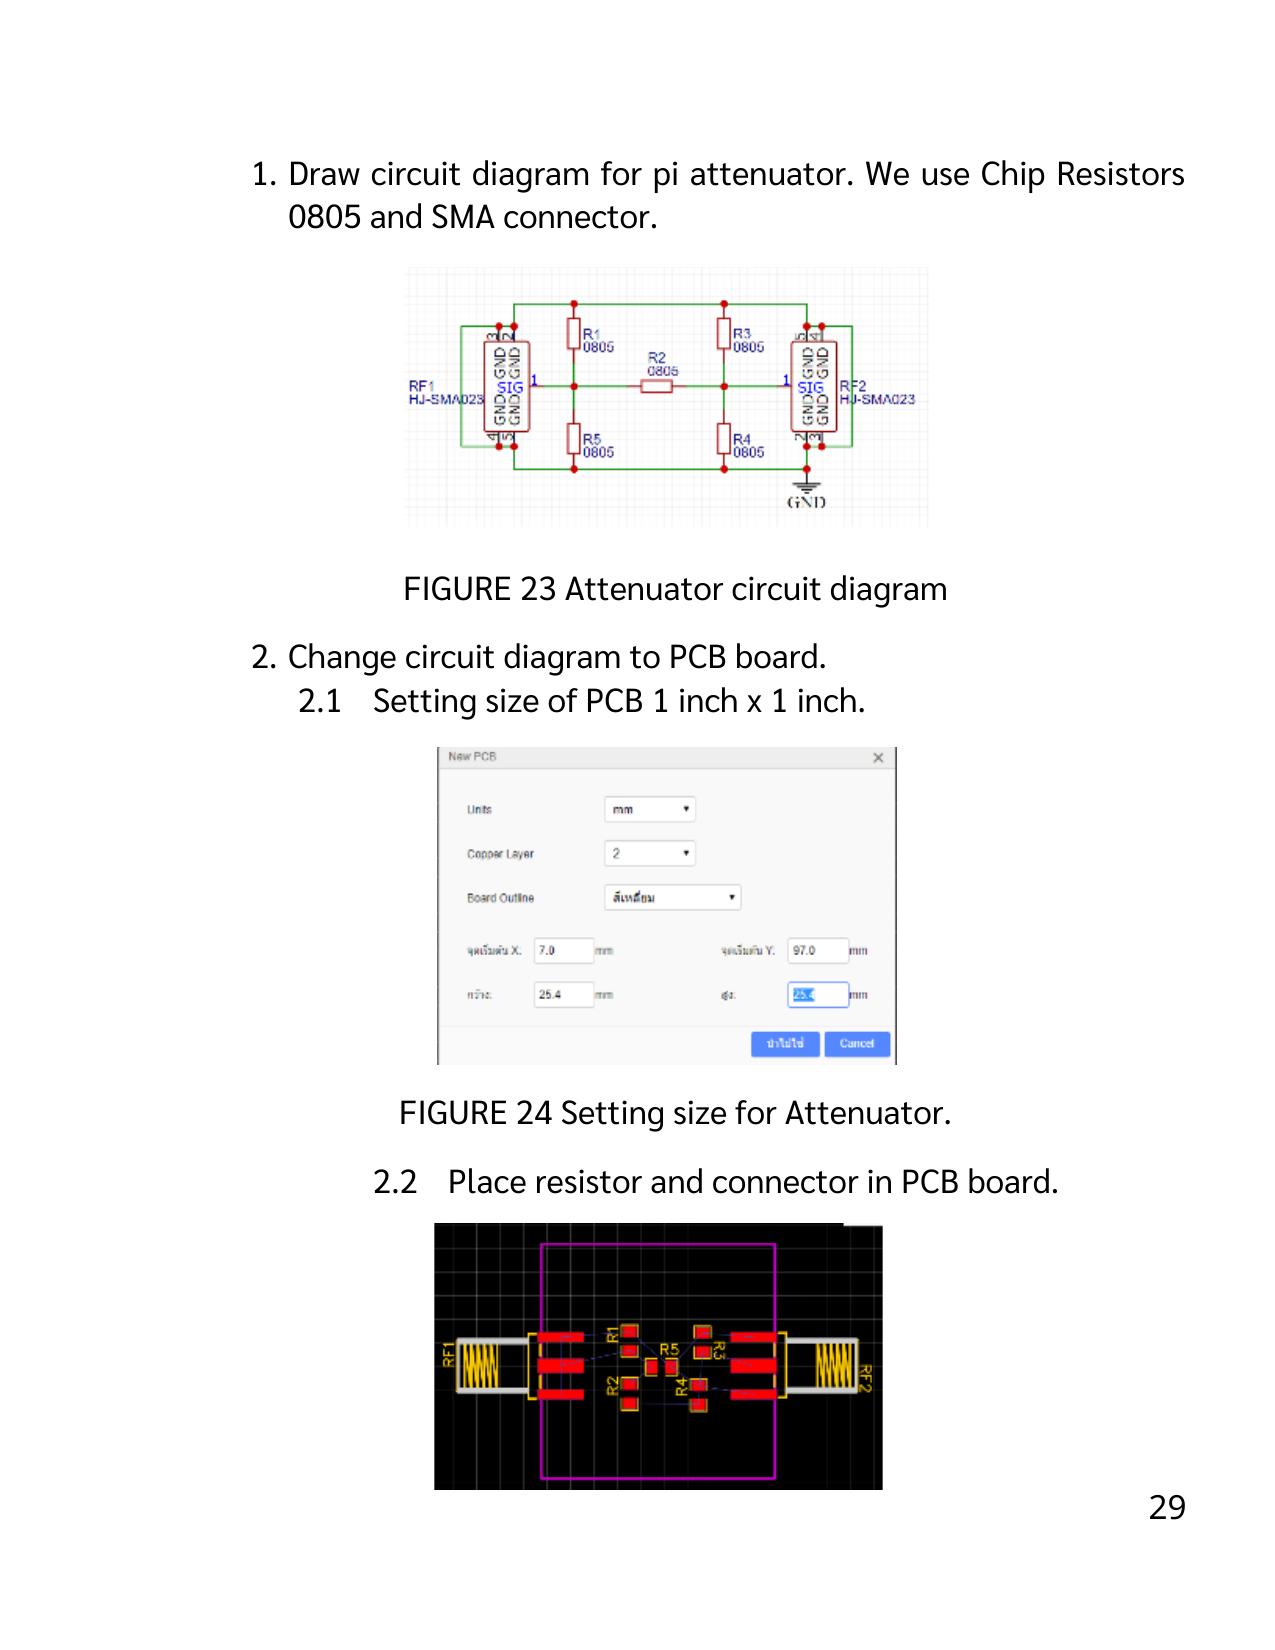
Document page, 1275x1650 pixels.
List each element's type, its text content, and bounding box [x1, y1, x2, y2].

picture [404, 267, 930, 527]
list Change circuit diagram to PCB board. [251, 633, 1186, 677]
text 2.1 Setting size of PCB 1 inch x 1 inch. [247, 677, 1186, 720]
picture [434, 1223, 883, 1490]
text FIGURE 23 Attenuator circuit diagram [165, 565, 1186, 608]
list Draw circuit diagram for pi attenuator. We use Chip Resistors 0805 and SMA connector. [251, 150, 1186, 237]
picture [437, 747, 897, 1065]
list Place resistor and connector in PCB board. [373, 1157, 1186, 1201]
